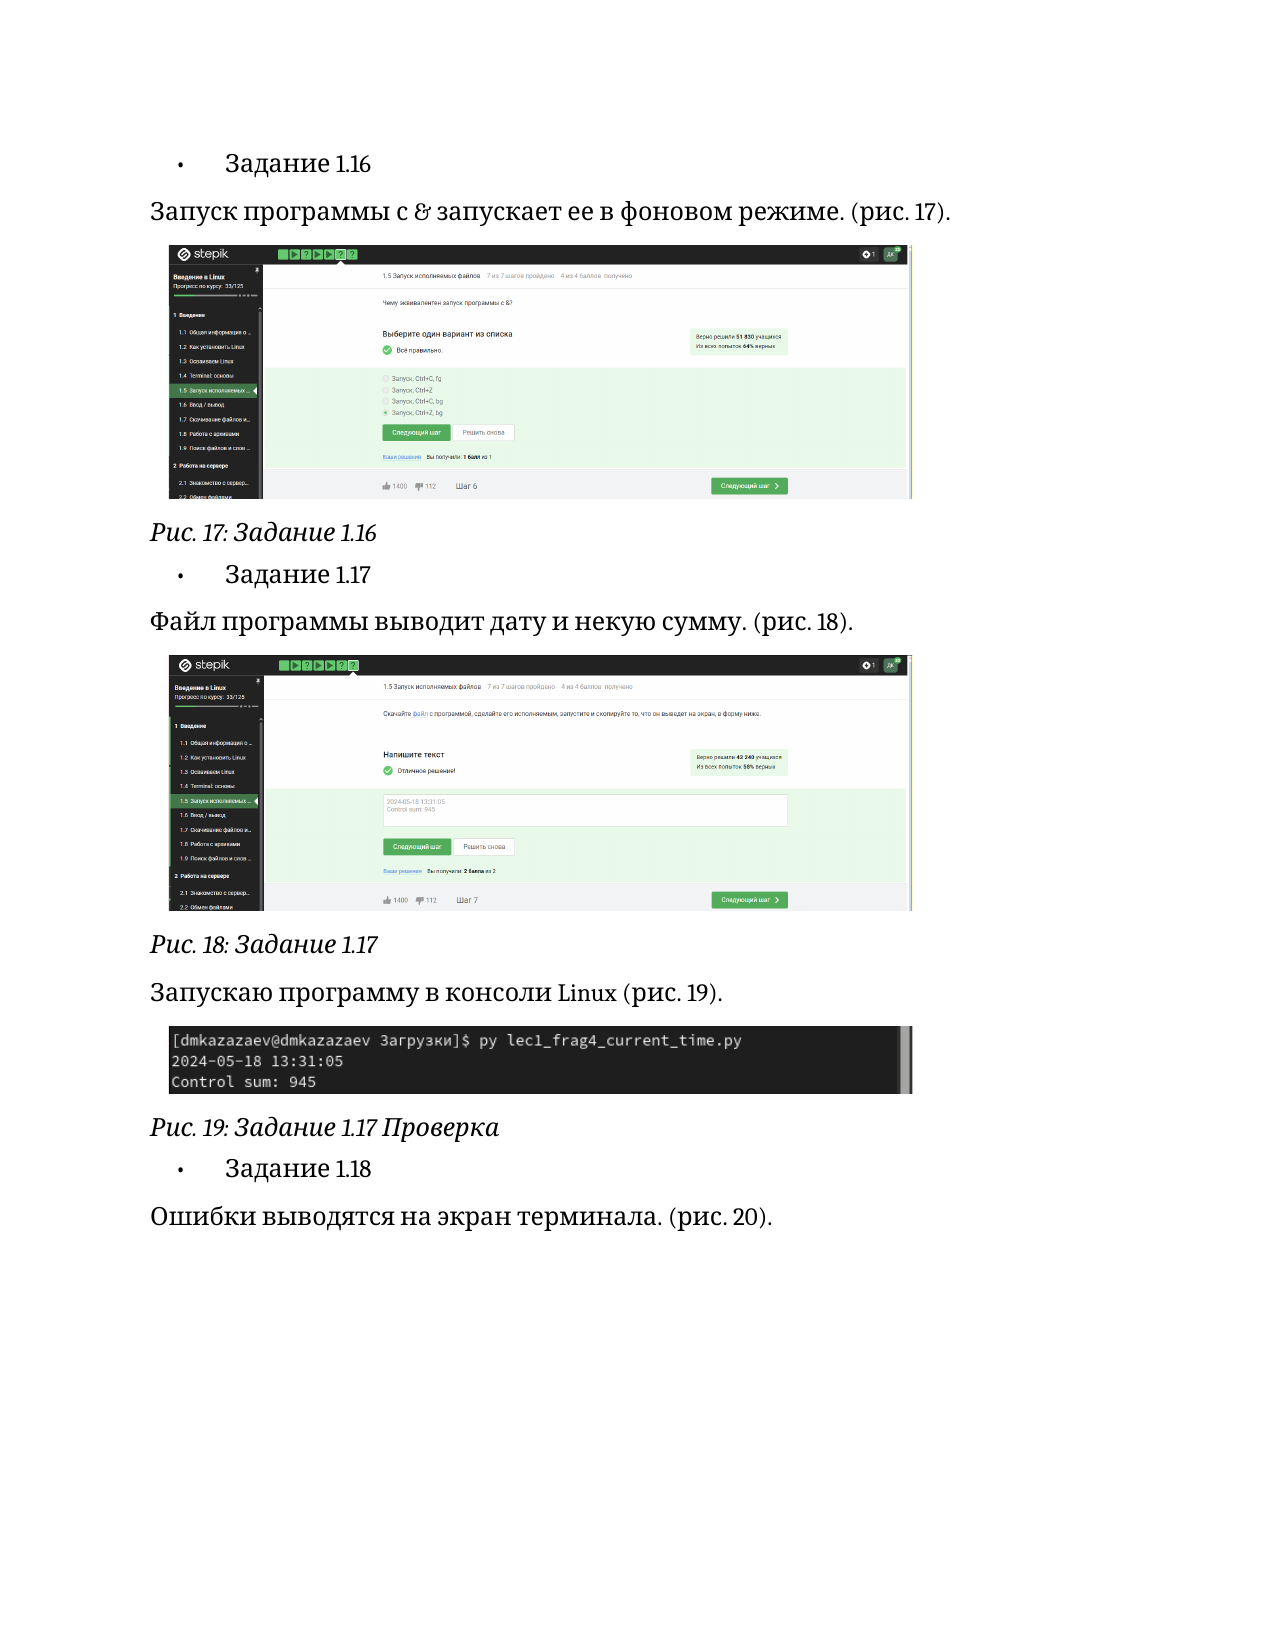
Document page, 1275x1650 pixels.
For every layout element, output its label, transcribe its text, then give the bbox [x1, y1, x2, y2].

list Задание 1.18 [175, 1155, 1125, 1184]
text Рис. 17: Задание 1.16 [150, 519, 1125, 548]
text Рис. 19: Задание 1.17 Проверка [150, 1114, 1125, 1143]
text Ошибки выводятся на экран терминала. (рис. 20). [150, 1203, 1125, 1231]
text Запуск программы с & запускает ее в фоновом режиме. (рис. 17). [150, 197, 1125, 226]
picture [168, 245, 913, 499]
list Задание 1.17 [175, 561, 1125, 589]
text Рис. 18: Задание 1.17 [150, 931, 1125, 960]
list Задание 1.16 [175, 150, 1125, 179]
picture [168, 655, 913, 911]
text Запускаю программу в консоли Linux (рис. 19). [150, 979, 1125, 1008]
text Файл программы выводит дату и некую сумму. (рис. 18). [150, 608, 1125, 637]
picture [168, 1026, 913, 1094]
